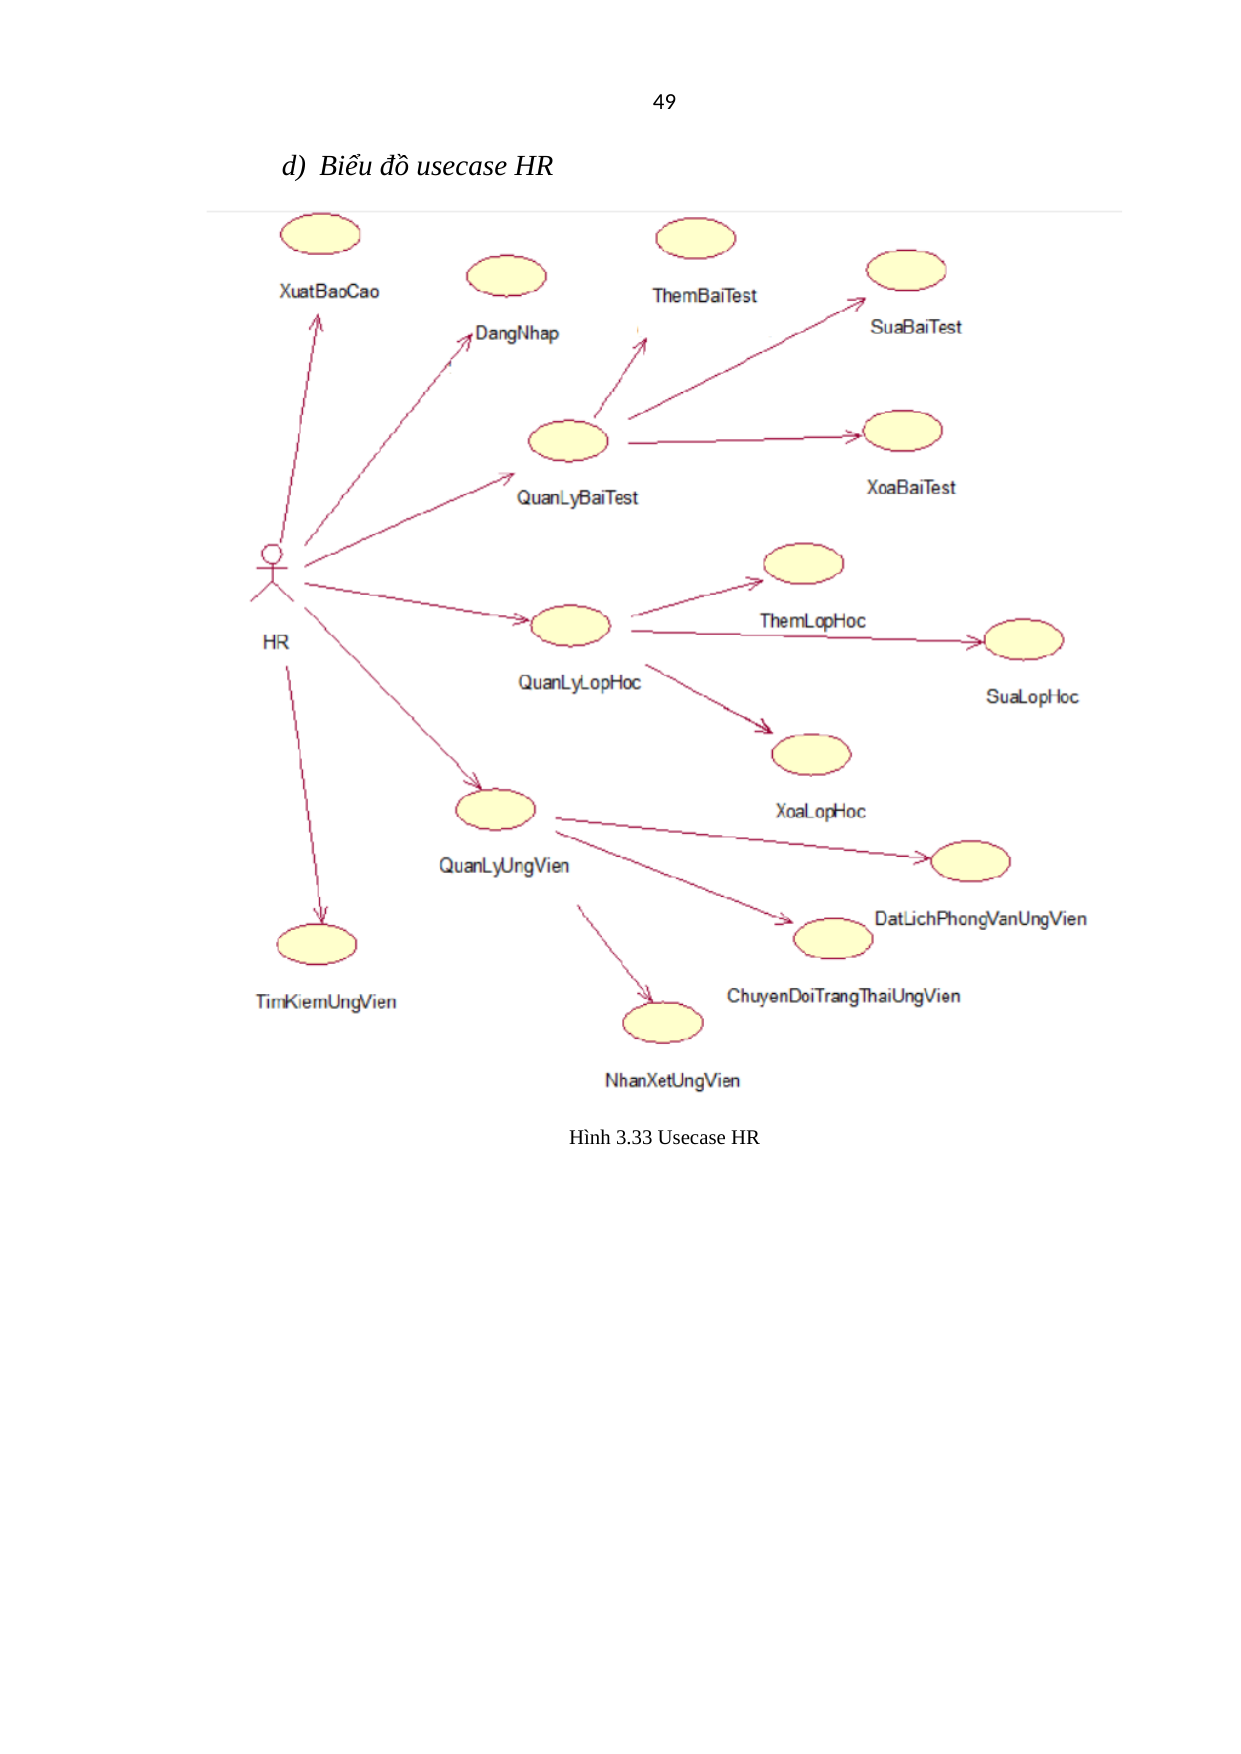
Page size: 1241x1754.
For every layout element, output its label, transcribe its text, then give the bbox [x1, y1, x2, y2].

picture [206, 210, 1123, 1095]
subtitle Biểu đồ usecase HR [282, 148, 1122, 181]
